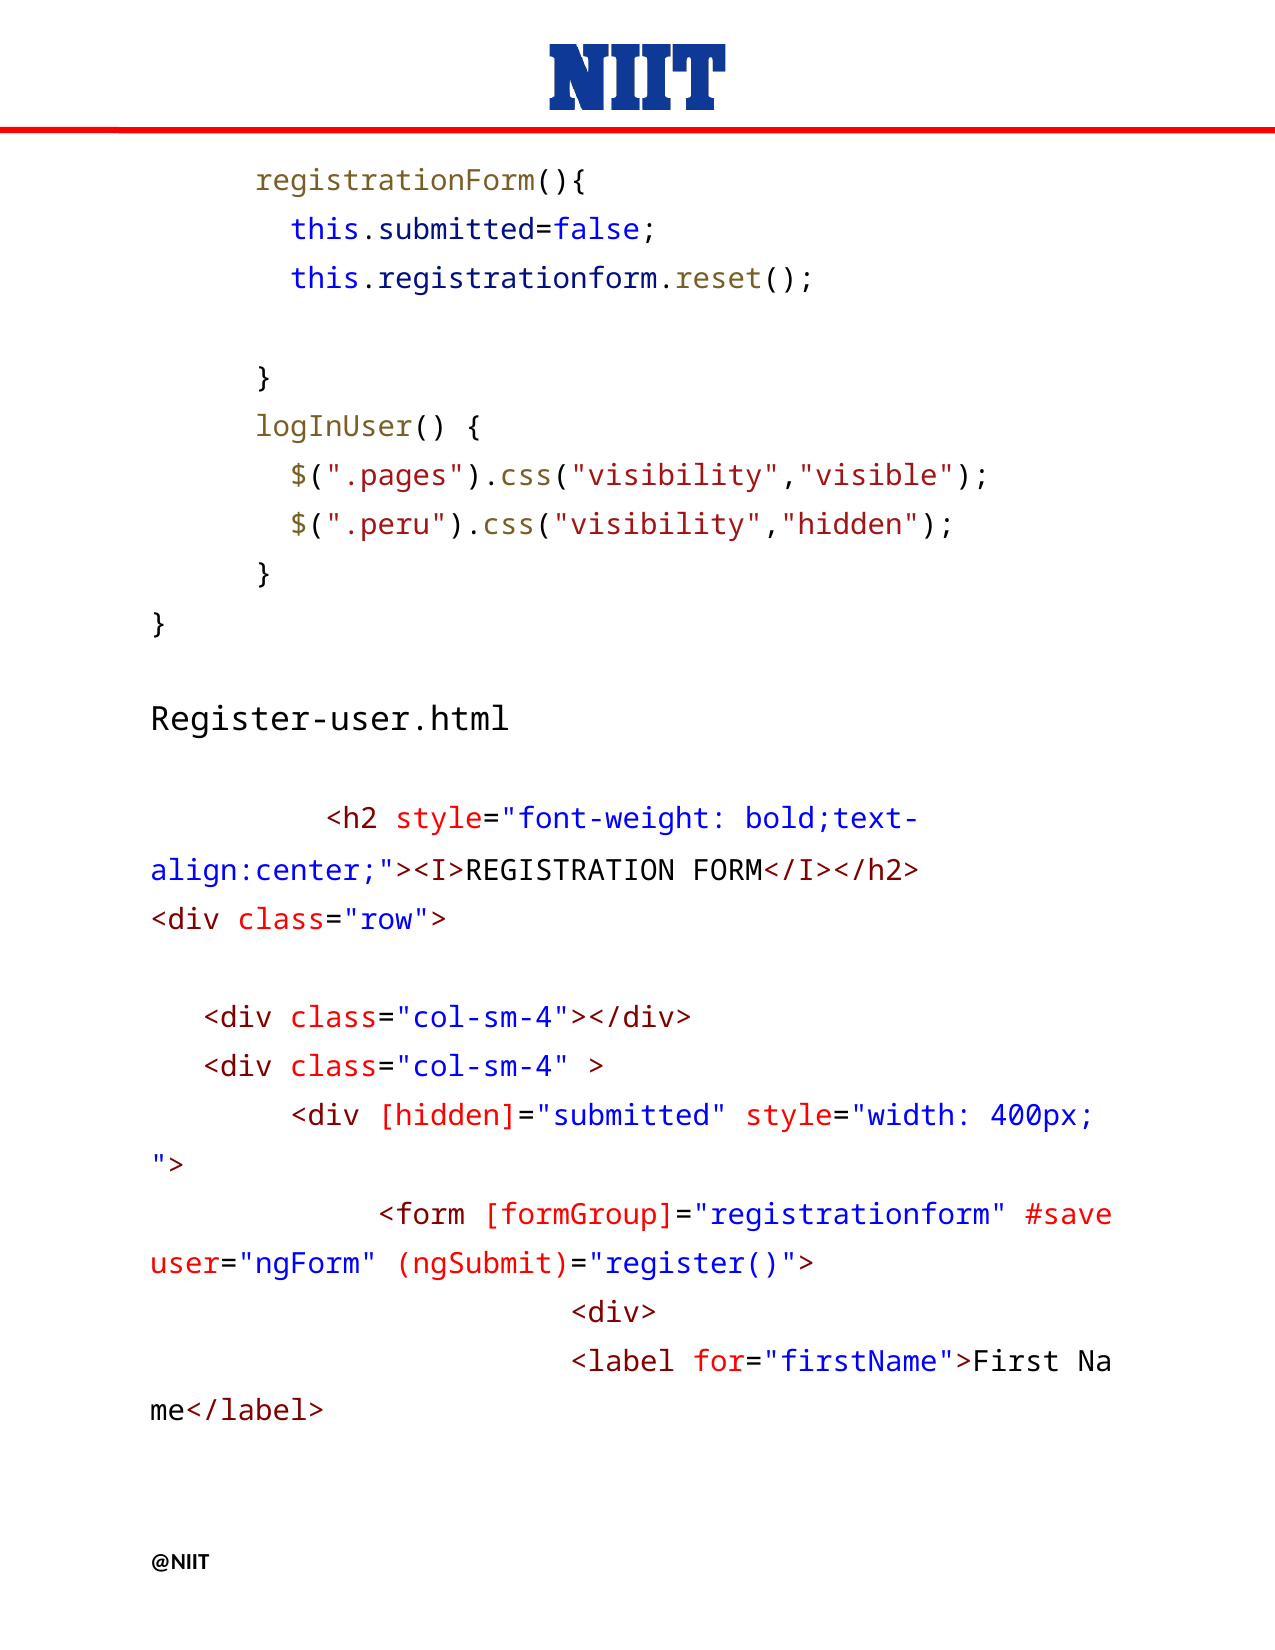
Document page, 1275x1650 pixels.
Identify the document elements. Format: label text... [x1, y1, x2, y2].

text <h2 style="font-weight: bold;text-align:center;"><I>REGISTRATION FORM</I></h2> [150, 790, 1125, 888]
text Register-user.html [150, 691, 1125, 741]
text <div [hidden]="submitted" style="width: 400px;"> [150, 1085, 1125, 1183]
text } [150, 347, 1125, 396]
picture [549, 44, 726, 110]
text <div class="col-sm-4"></div> [150, 987, 1125, 1036]
text <div class="row"> [150, 888, 1125, 938]
text logInUser() { [150, 396, 1125, 445]
text $(".pages").css("visibility","visible"); [150, 445, 1125, 494]
text <label for="firstName">First Name</label> [150, 1331, 1125, 1429]
text <div class="col-sm-4" > [150, 1036, 1125, 1085]
text this.submitted=false; [150, 199, 1125, 248]
text this.registrationform.reset(); [150, 248, 1125, 297]
text $(".peru").css("visibility","hidden"); [150, 494, 1125, 543]
text registrationForm(){ [150, 150, 1125, 199]
text } [150, 592, 1125, 642]
text <div> [150, 1282, 1125, 1331]
text <form [formGroup]="registrationform" #saveuser="ngForm" (ngSubmit)="register()"> [150, 1183, 1125, 1282]
text } [150, 543, 1125, 592]
